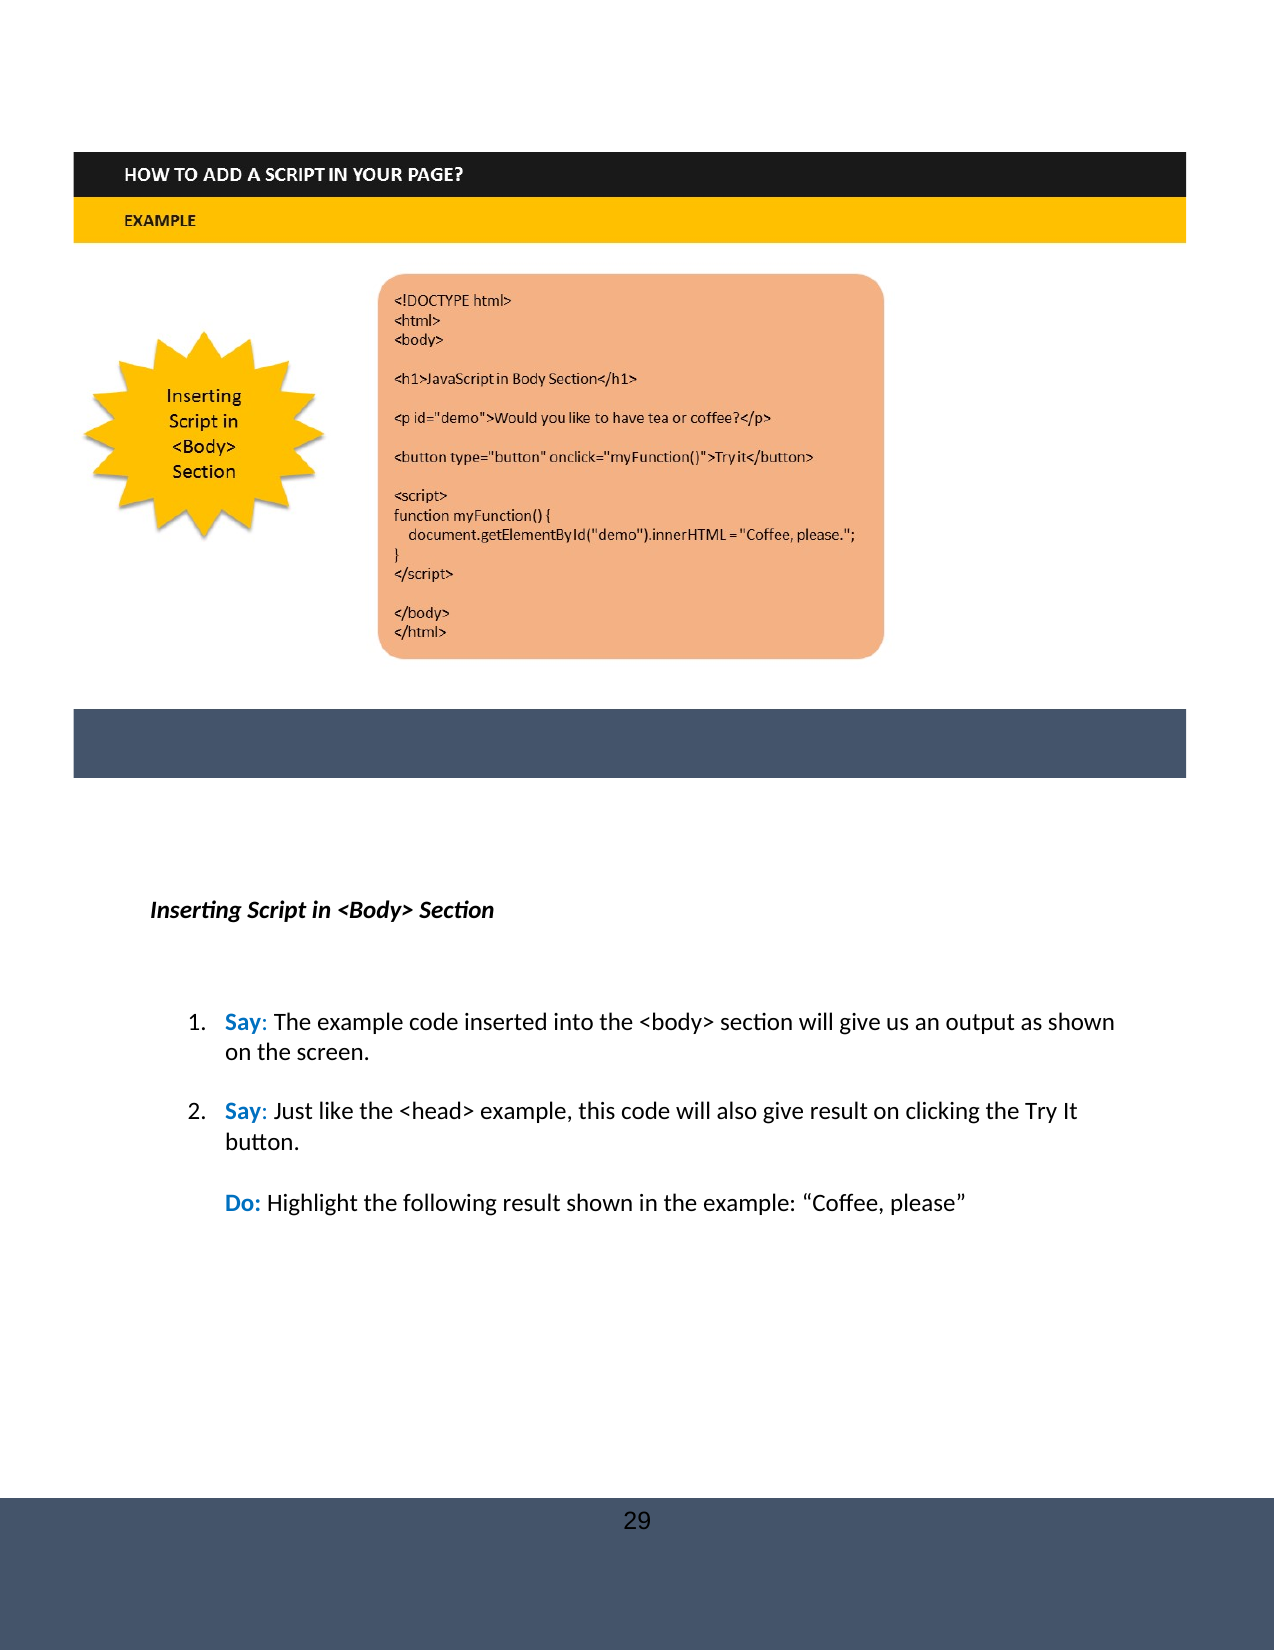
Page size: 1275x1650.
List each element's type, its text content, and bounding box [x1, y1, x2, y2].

picture [73, 152, 1187, 778]
list Say: The example code inserted into the <body> section will give us an output as shown on the screen. [187, 1006, 1125, 1096]
text Inserting Script in <Body> Section [150, 894, 1125, 924]
list Say: Just like the <head> example, this code will also give result on clicking the Try It button. Do: Highlight the following result shown in the example: “Coffee, please” [187, 1096, 1125, 1218]
